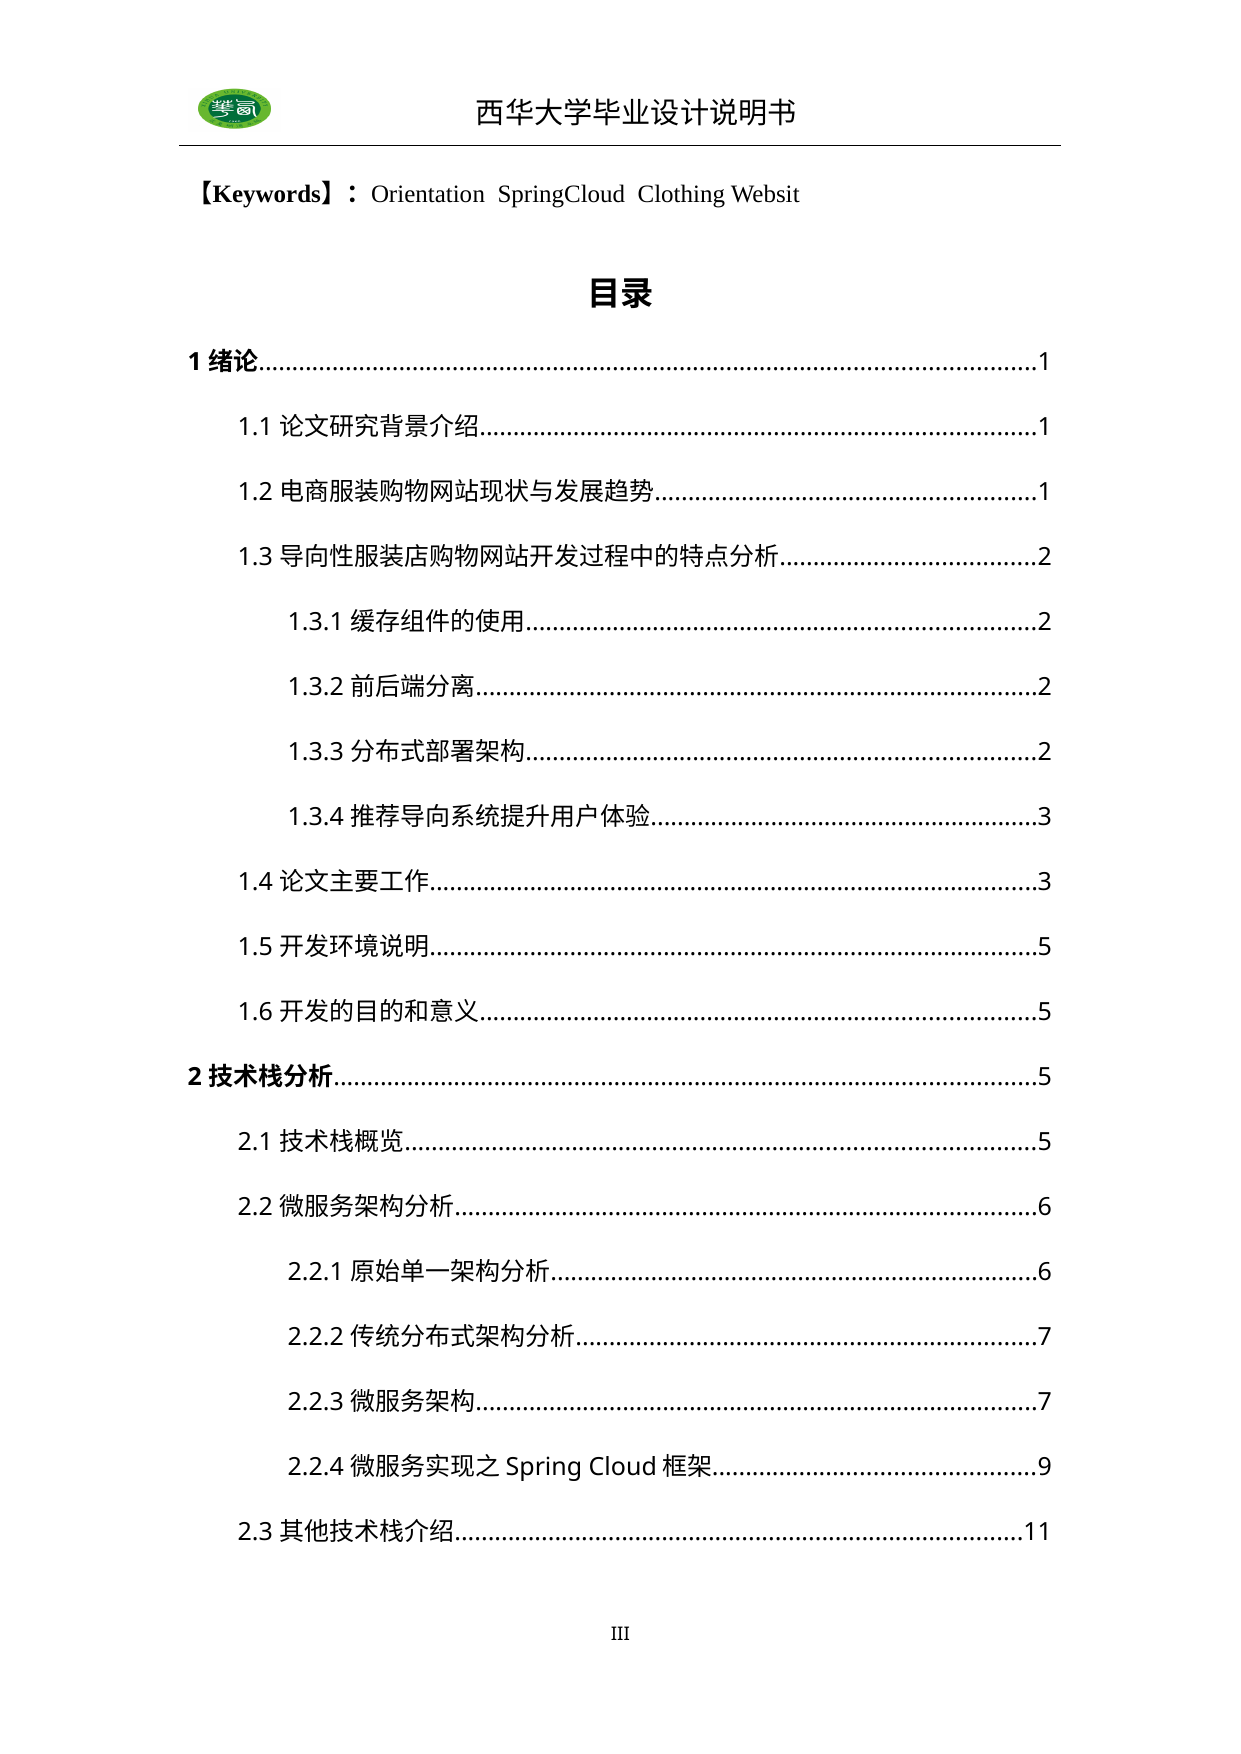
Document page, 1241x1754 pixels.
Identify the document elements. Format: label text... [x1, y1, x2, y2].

picture [187, 88, 282, 133]
text 【Keywords】：Orientation SpringCloud Clothing Websit [187, 159, 1053, 224]
